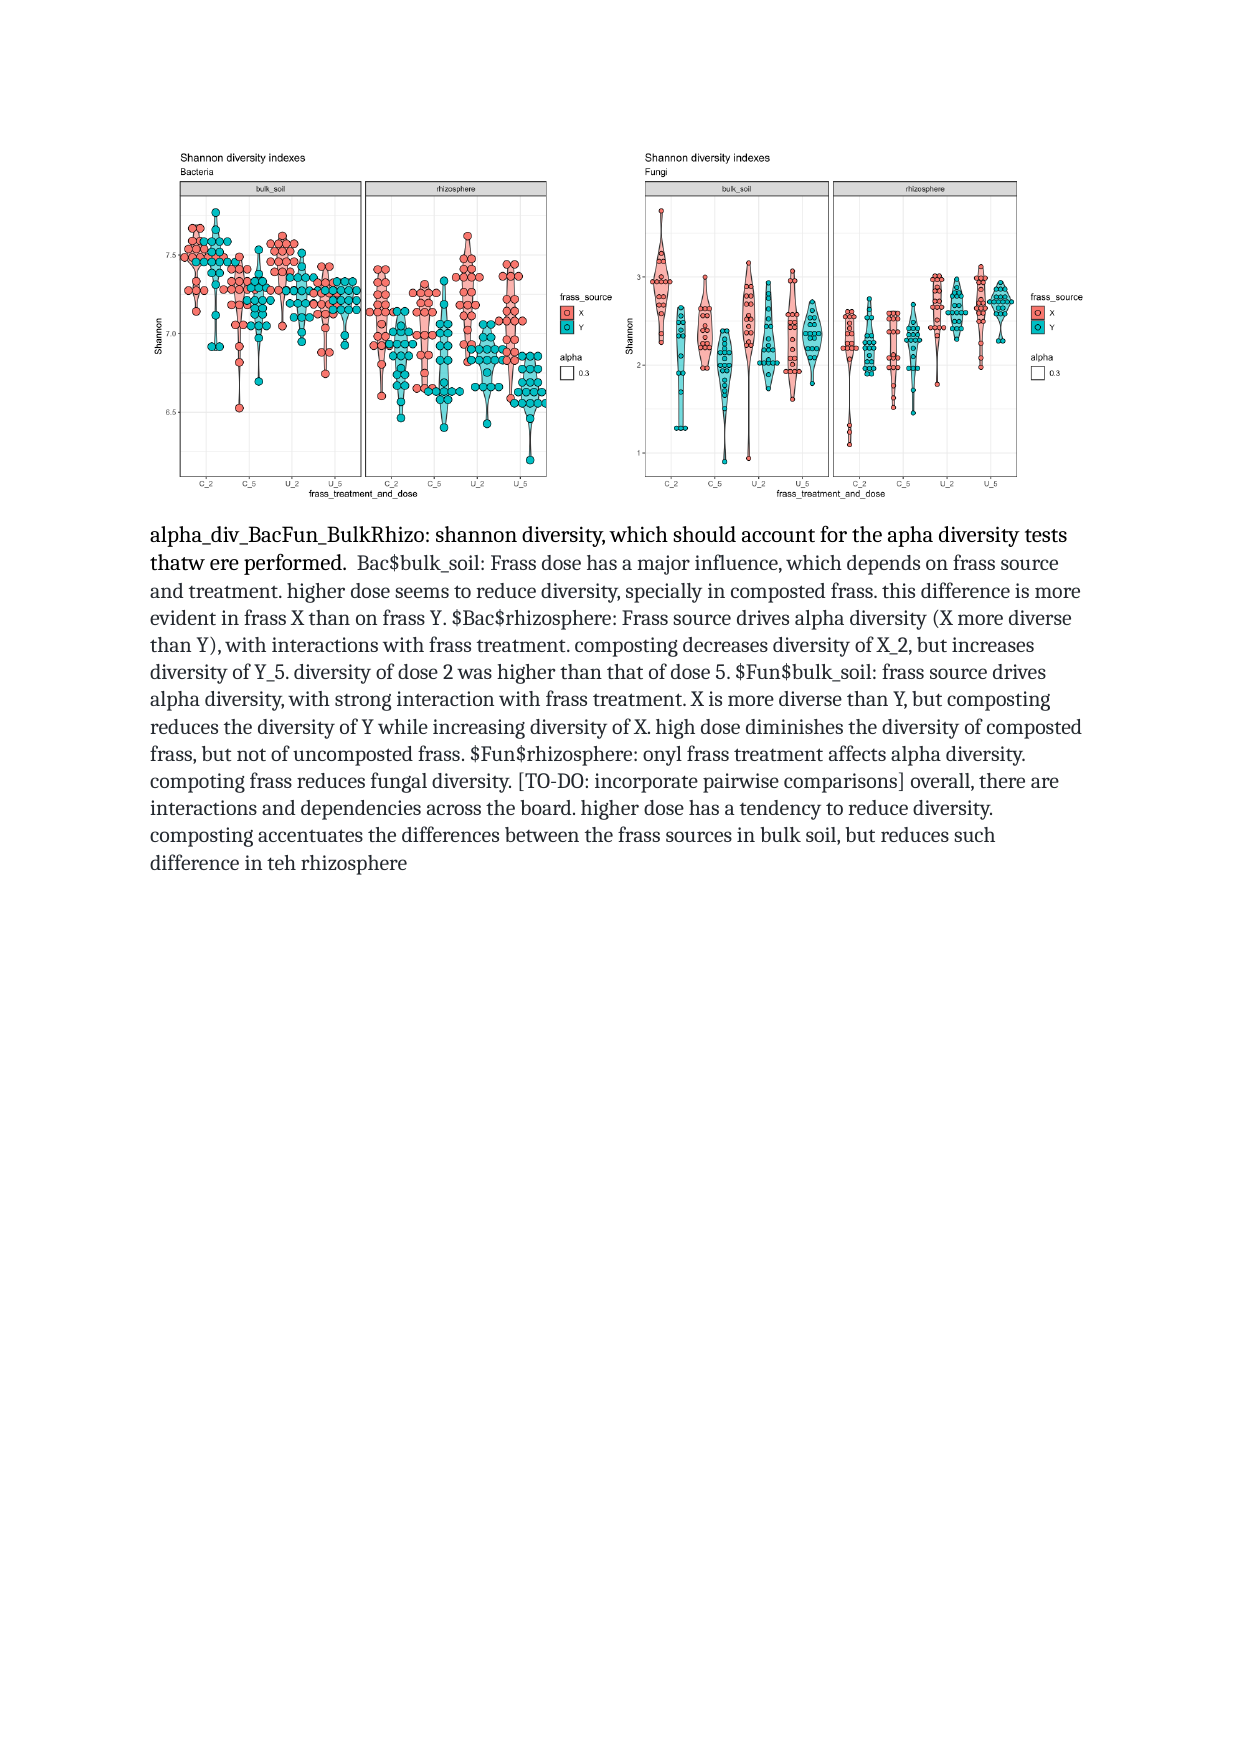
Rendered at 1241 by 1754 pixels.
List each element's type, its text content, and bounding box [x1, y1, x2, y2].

picture [150, 150, 1091, 503]
text alpha_div_BacFun_BulkRhizo: shannon diversity, which should account for the apha diversity tests thatw ere performed. Bac$bulk_soil: Frass dose has a major influence, which depends on frass source and treatment. higher dose seems to reduce diversity, specially in composted frass. this difference is more evident in frass X than on frass Y. $Bac$rhizosphere: Frass source drives alpha diversity (X more diverse than Y), with interactions with frass treatment. composting decreases diversity of X_2, but increases diversity of Y_5. diversity of dose 2 was higher than that of dose 5. $Fun$bulk_soil: frass source drives alpha diversity, with strong interaction with frass treatment. X is more diverse than Y, but composting reduces the diversity of Y while increasing diversity of X. high dose diminishes the diversity of composted frass, but not of uncomposted frass. $Fun$rhizosphere: onyl frass treatment affects alpha diversity. compoting frass reduces fungal diversity. [TO-DO: incorporate pairwise comparisons] overall, there are interactions and dependencies across the board. higher dose has a tendency to reduce diversity. composting accentuates the differences between the frass sources in bulk soil, but reduces such difference in teh rhizosphere [150, 522, 1090, 876]
